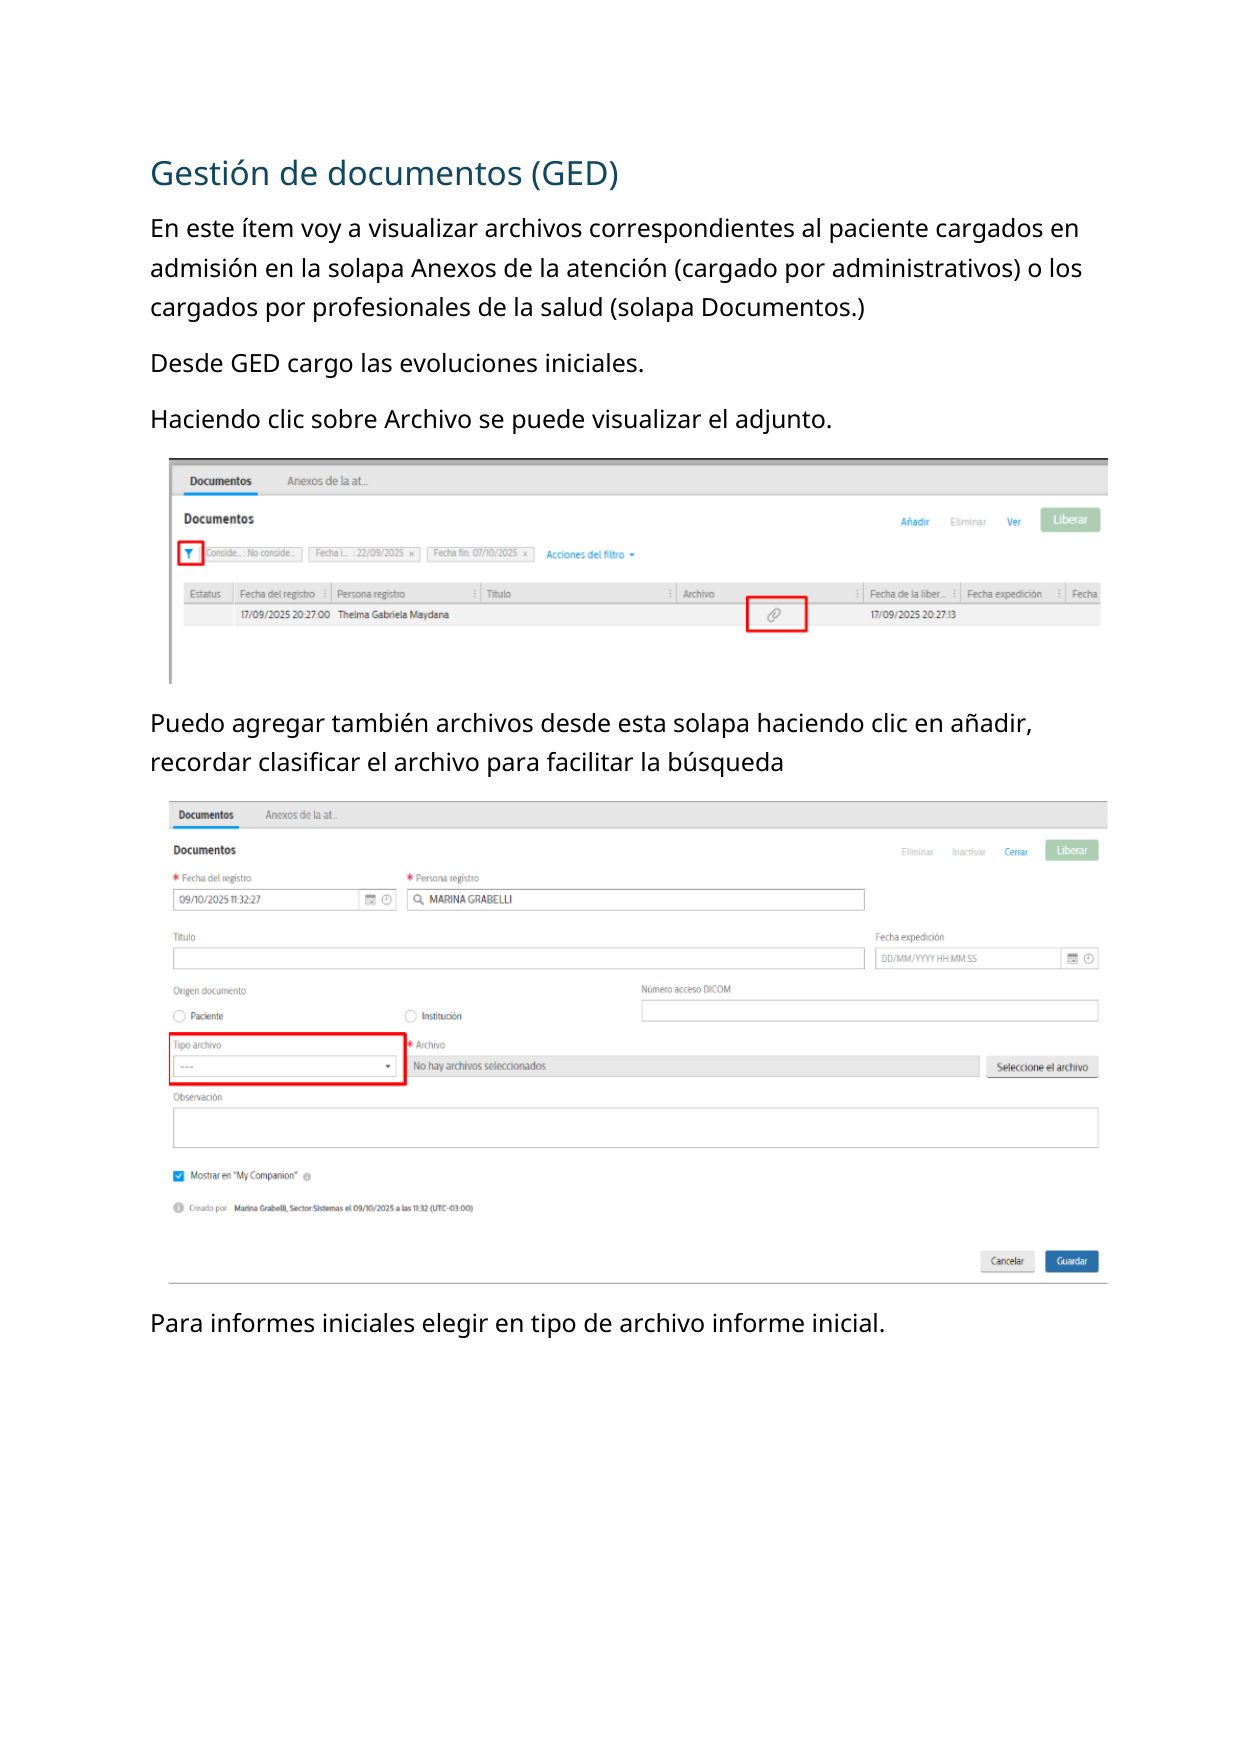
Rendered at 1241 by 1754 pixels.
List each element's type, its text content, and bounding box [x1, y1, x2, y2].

text En este ítem voy a visualizar archivos correspondientes al paciente cargados en admisión en la solapa Anexos de la atención (cargado por administrativos) o los cargados por profesionales de la salud (solapa Documentos.) [150, 211, 1090, 324]
text Para informes iniciales elegir en tipo de archivo informe inicial. [150, 1306, 1090, 1340]
text Puedo agregar también archivos desde esta solapa haciendo clic en añadir, recordar clasificar el archivo para facilitar la búsqueda [150, 705, 1090, 779]
text Haciendo clic sobre Archivo se puede visualizar el adjunto. [150, 402, 1090, 436]
subtitle Gestión de documentos (GED) [150, 150, 1090, 195]
text Desde GED cargo las evoluciones iniciales. [150, 346, 1090, 380]
